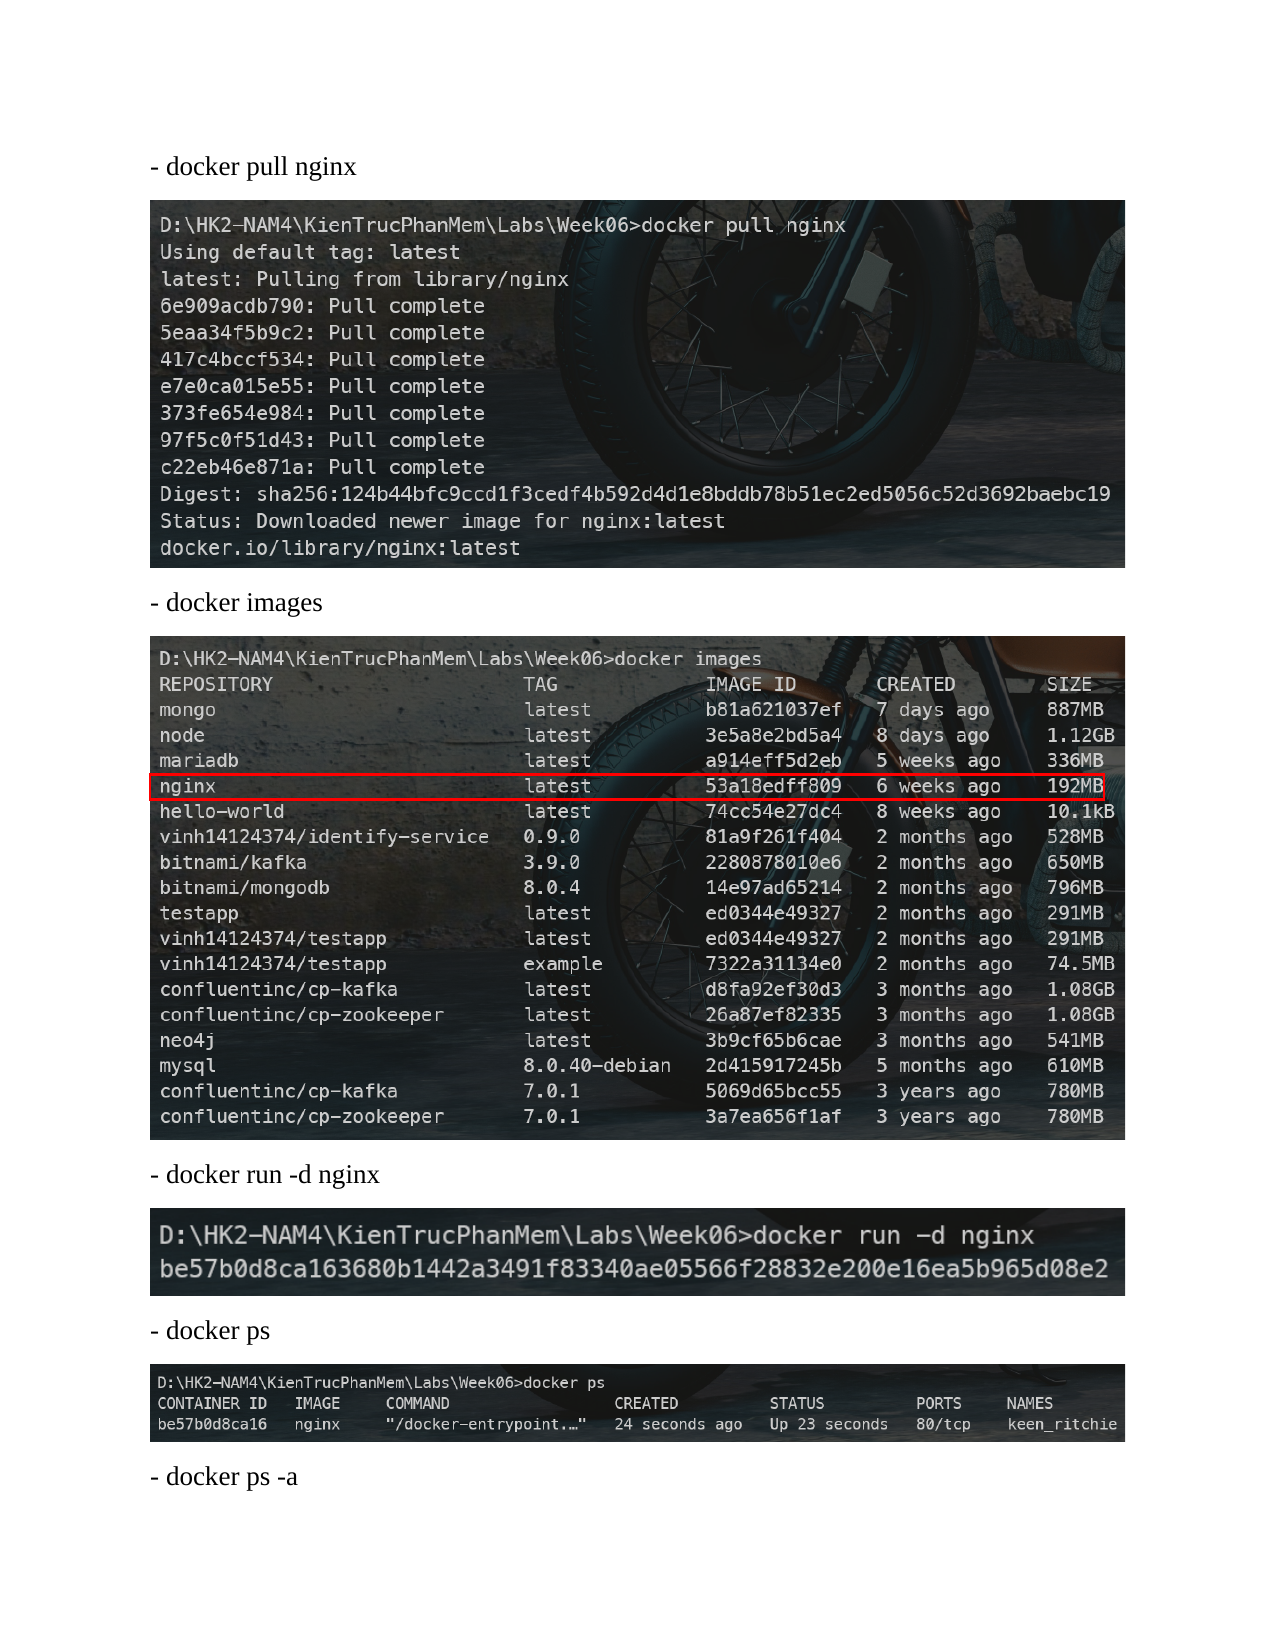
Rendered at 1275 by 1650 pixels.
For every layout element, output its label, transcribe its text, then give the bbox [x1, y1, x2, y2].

picture [150, 636, 1125, 1140]
picture [150, 1208, 1125, 1296]
text - docker run -d nginx [150, 1158, 1125, 1190]
picture [151, 776, 1103, 798]
text - docker ps -a [150, 1460, 1125, 1491]
text - docker pull nginx [150, 150, 1125, 181]
picture [150, 200, 1125, 568]
picture [150, 1364, 1125, 1442]
text - docker images [150, 586, 1125, 618]
text - docker ps [150, 1314, 1125, 1346]
